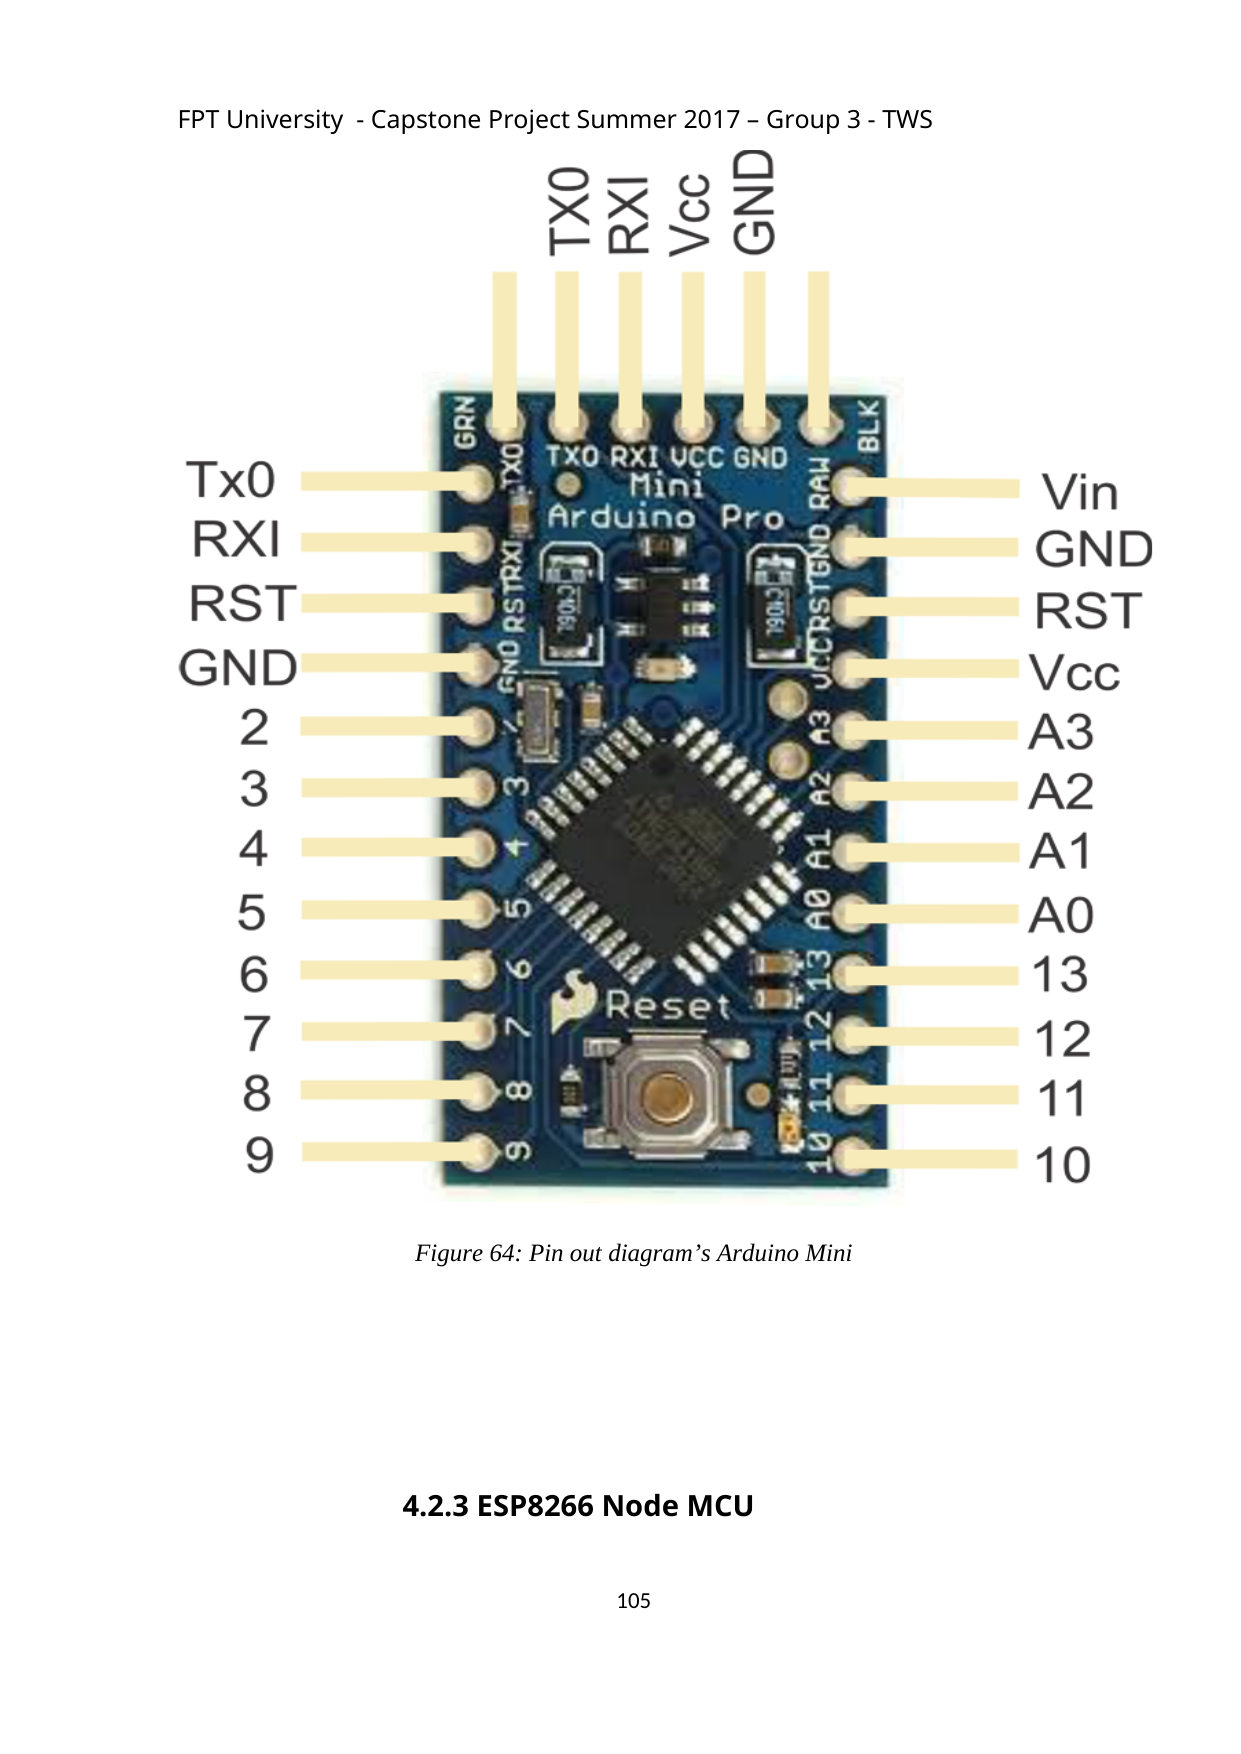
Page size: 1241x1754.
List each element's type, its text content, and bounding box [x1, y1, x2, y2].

subtitle 4.2.3 ESP8266 Node MCU [402, 1485, 1090, 1525]
text Figure 64: Pin out diagram’s Arduino Mini [177, 1238, 1090, 1266]
picture [177, 150, 1153, 1207]
